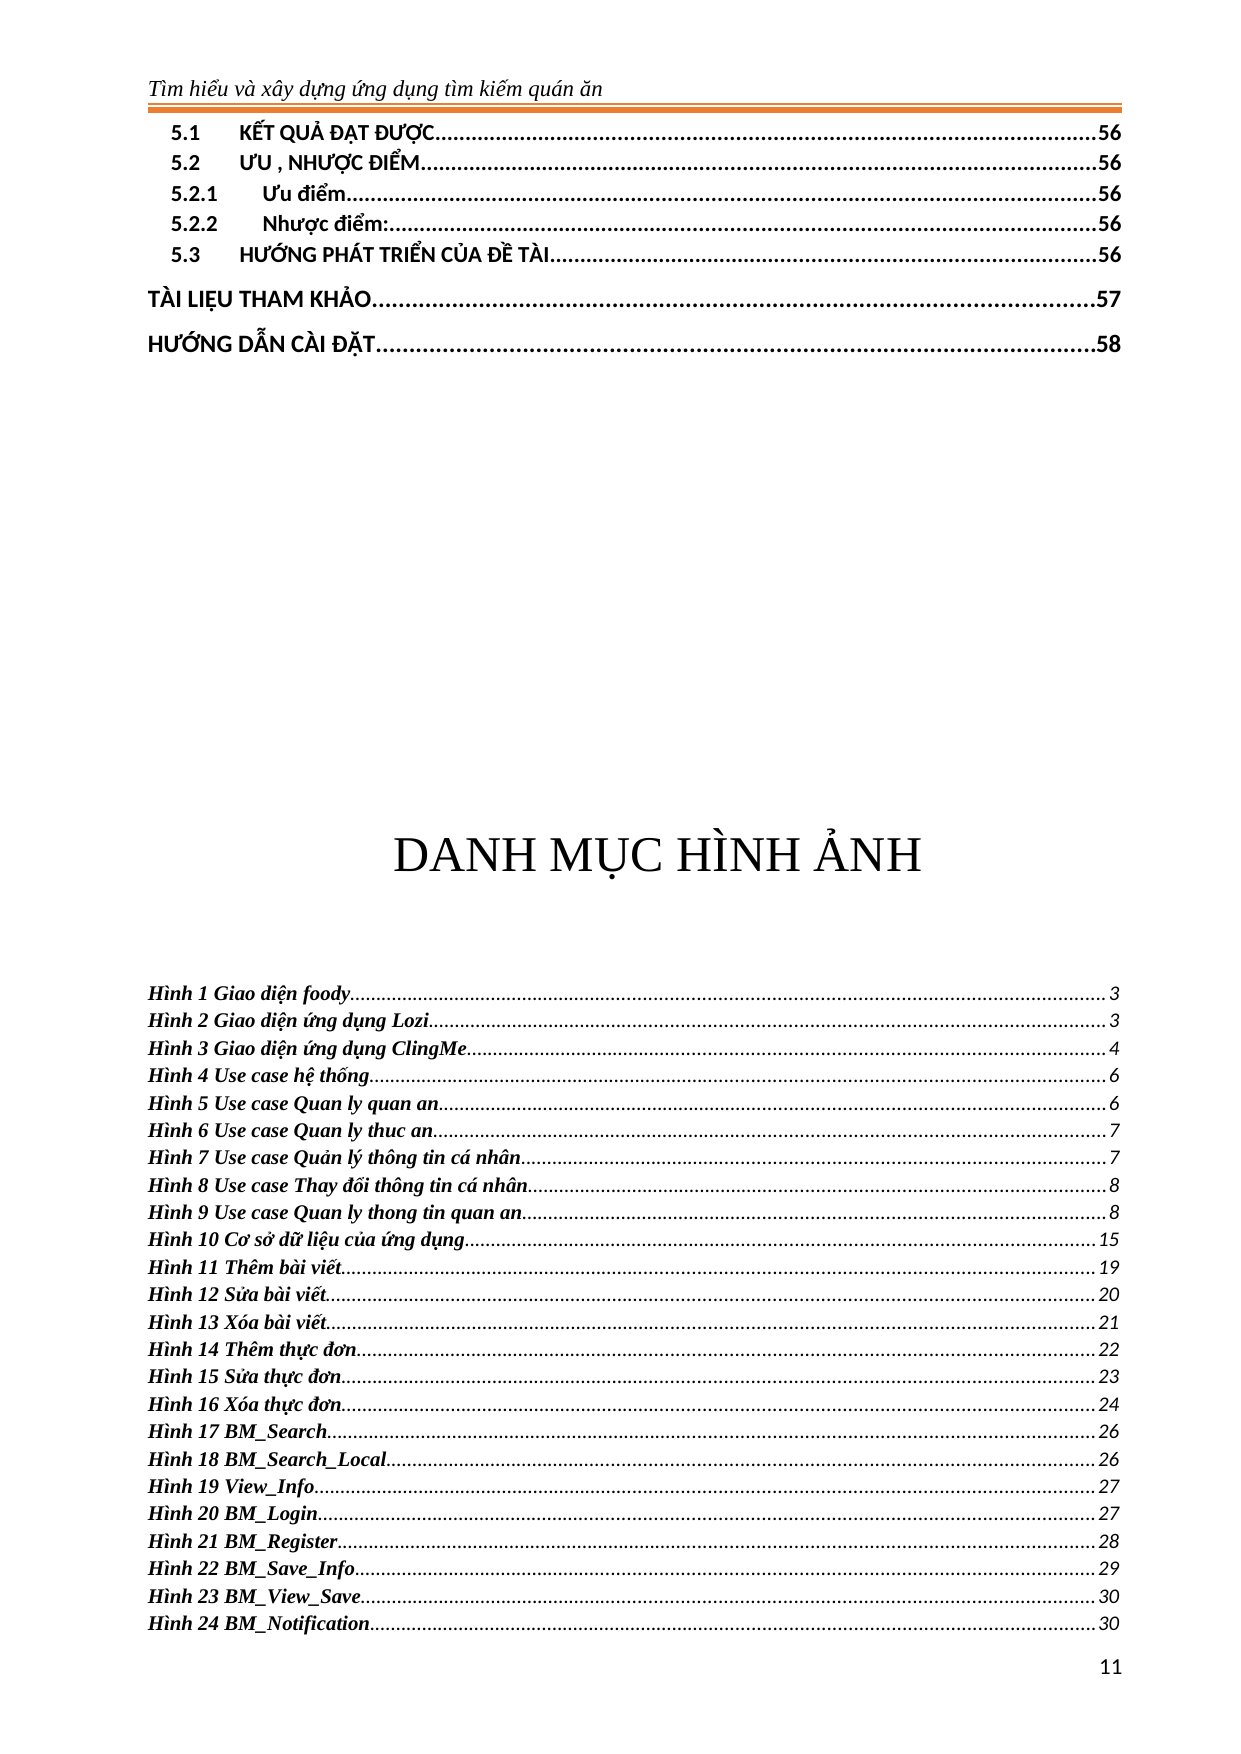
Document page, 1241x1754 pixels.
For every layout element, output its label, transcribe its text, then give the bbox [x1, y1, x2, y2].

text Hình 16 Xóa thực đơn 24 [148, 1391, 1122, 1416]
subtitle DANH MỤC HÌNH ẢNH [193, 825, 1122, 882]
text Hình 9 Use case Quan ly thong tin quan an 8 [148, 1199, 1122, 1225]
text Hình 19 View_Info 27 [148, 1473, 1122, 1499]
text Hình 3 Giao diện ứng dụng ClingMe 4 [148, 1035, 1122, 1060]
text Hình 8 Use case Thay đổi thông tin cá nhân 8 [148, 1172, 1122, 1197]
text Hình 13 Xóa bài viết 21 [148, 1309, 1122, 1334]
text Hình 7 Use case Quản lý thông tin cá nhân 7 [148, 1144, 1122, 1170]
text Hình 17 BM_Search 26 [148, 1418, 1122, 1444]
text Hình 2 Giao diện ứng dụng Lozi 3 [148, 1007, 1122, 1033]
text Hình 15 Sửa thực đơn 23 [148, 1364, 1122, 1389]
text Hình 18 BM_Search_Local 26 [148, 1446, 1122, 1471]
text Hình 24 BM_Notification 30 [148, 1610, 1122, 1636]
text Hình 5 Use case Quan ly quan an 6 [148, 1090, 1122, 1115]
text Hình 22 BM_Save_Info 29 [148, 1555, 1122, 1581]
text Hình 20 BM_Login 27 [148, 1501, 1122, 1526]
text Hình 1 Giao diện foody 3 [148, 980, 1122, 1006]
text Hình 12 Sửa bài viết 20 [148, 1281, 1122, 1307]
text Hình 23 BM_View_Save 30 [148, 1583, 1122, 1608]
text Hình 11 Thêm bài viết 19 [148, 1254, 1122, 1279]
text Hình 6 Use case Quan ly thuc an 7 [148, 1117, 1122, 1142]
text Hình 14 Thêm thực đơn 22 [148, 1336, 1122, 1362]
text Hình 10 Cơ sở dữ liệu của ứng dụng 15 [148, 1227, 1122, 1252]
text Hình 4 Use case hệ thống 6 [148, 1062, 1122, 1088]
text Hình 21 BM_Register 28 [148, 1528, 1122, 1553]
